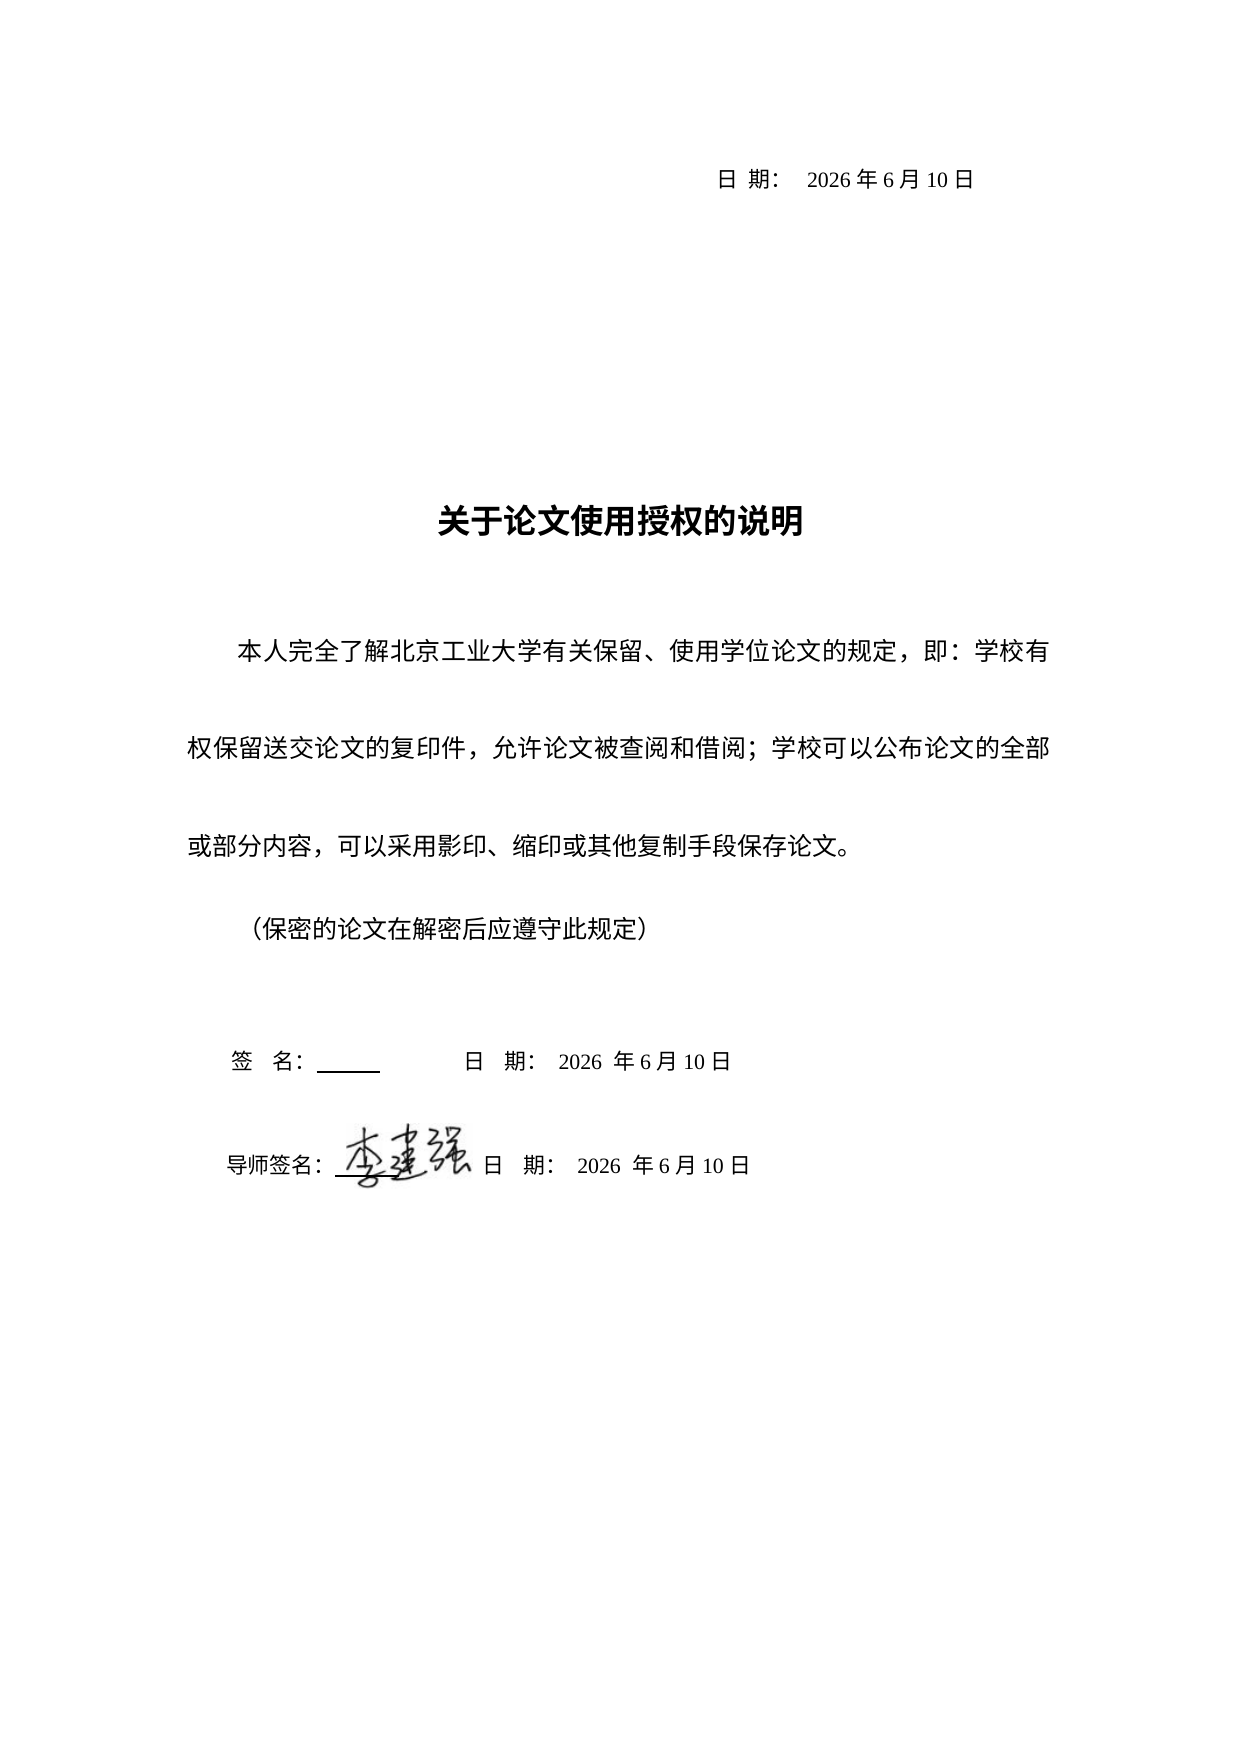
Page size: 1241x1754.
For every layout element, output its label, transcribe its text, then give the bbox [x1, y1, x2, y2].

text 关于论文使用授权的说明 [187, 487, 1053, 552]
text 签 名： 日 期： 2026 年 6 月 10 日 [187, 1043, 1053, 1076]
text 导师签名： 日 期： 2026 年 6 月 10 日 [187, 1148, 1053, 1180]
text 日 期： 2026 年 6 月 10 日 [536, 162, 1053, 194]
text 本人完全了解北京工业大学有关保留、使用学位论文的规定，即：学校有权保留送交论文的复印件，允许论文被查阅和借阅；学校可以公布论文的全部或部分内容，可以采用影印、缩印或其他复制手段保存论文。 [187, 617, 1053, 877]
text （保密的论文在解密后应遵守此规定） [187, 895, 1053, 960]
picture [345, 1180, 473, 1191]
picture [345, 1123, 473, 1148]
